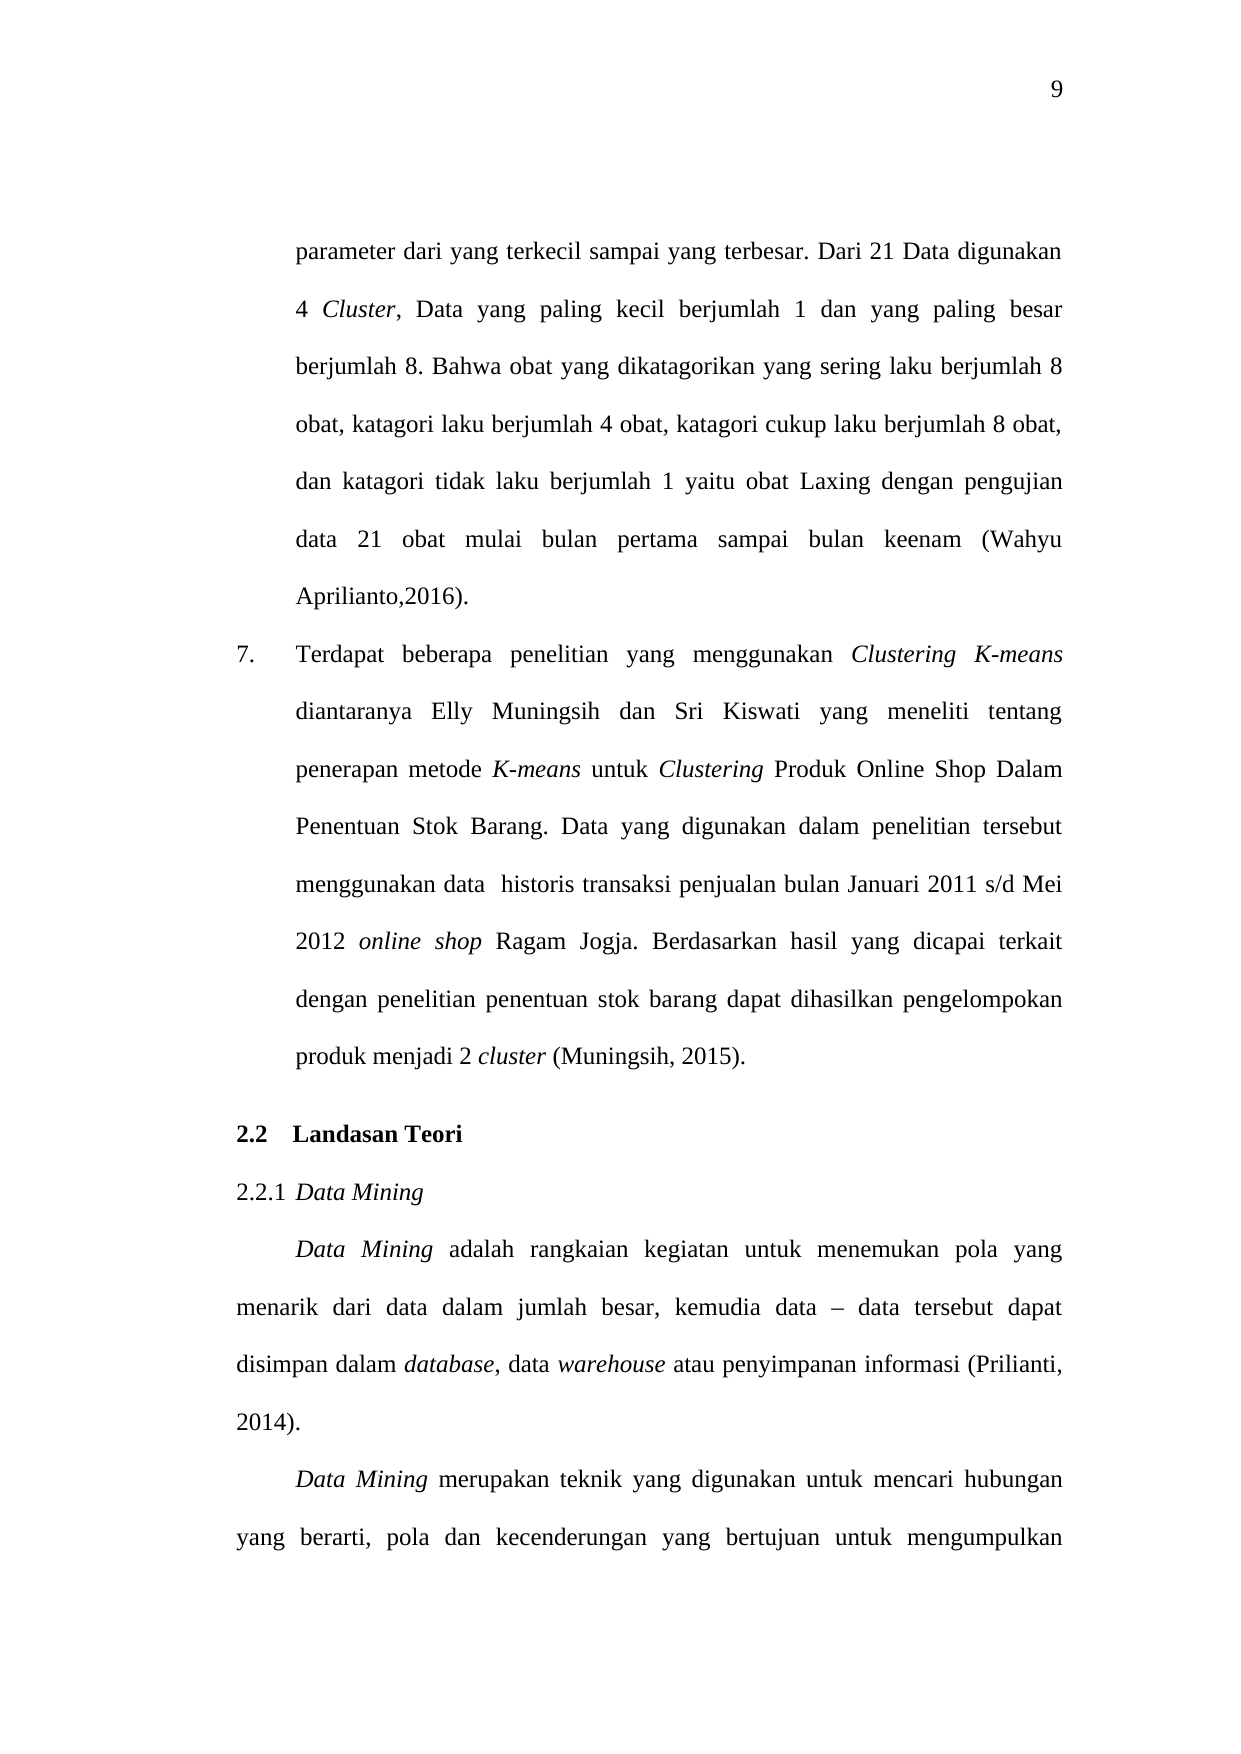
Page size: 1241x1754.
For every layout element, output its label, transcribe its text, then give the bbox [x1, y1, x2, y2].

subtitle Landasan Teori [236, 1119, 1063, 1148]
text Data Mining adalah rangkaian kegiatan untuk menemukan pola yang menarik dari data dalam jumlah besar, kemudia data – data tersebut dapat disimpan dalam database, data warehouse atau penyimpanan informasi (Prilianti, 2014). [236, 1234, 1063, 1436]
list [236, 236, 1063, 610]
subtitle Data Mining [236, 1177, 1063, 1206]
list Terdapat beberapa penelitian yang menggunakan Clustering K-means diantaranya Elly Muningsih dan Sri Kiswati yang meneliti tentang penerapan metode K-means untuk Clustering Produk Online Shop Dalam Penentuan Stok Barang. Data yang digunakan dalam penelitian tersebut menggunakan data historis transaksi penjualan bulan Januari 2011 s/d Mei 2012 online shop Ragam Jogja. Berdasarkan hasil yang dicapai terkait dengan penelitian penentuan stok barang dapat dihasilkan pengelompokan produk menjadi 2 cluster (Muningsih, 2015). [236, 639, 1063, 1070]
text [236, 1464, 1063, 1551]
